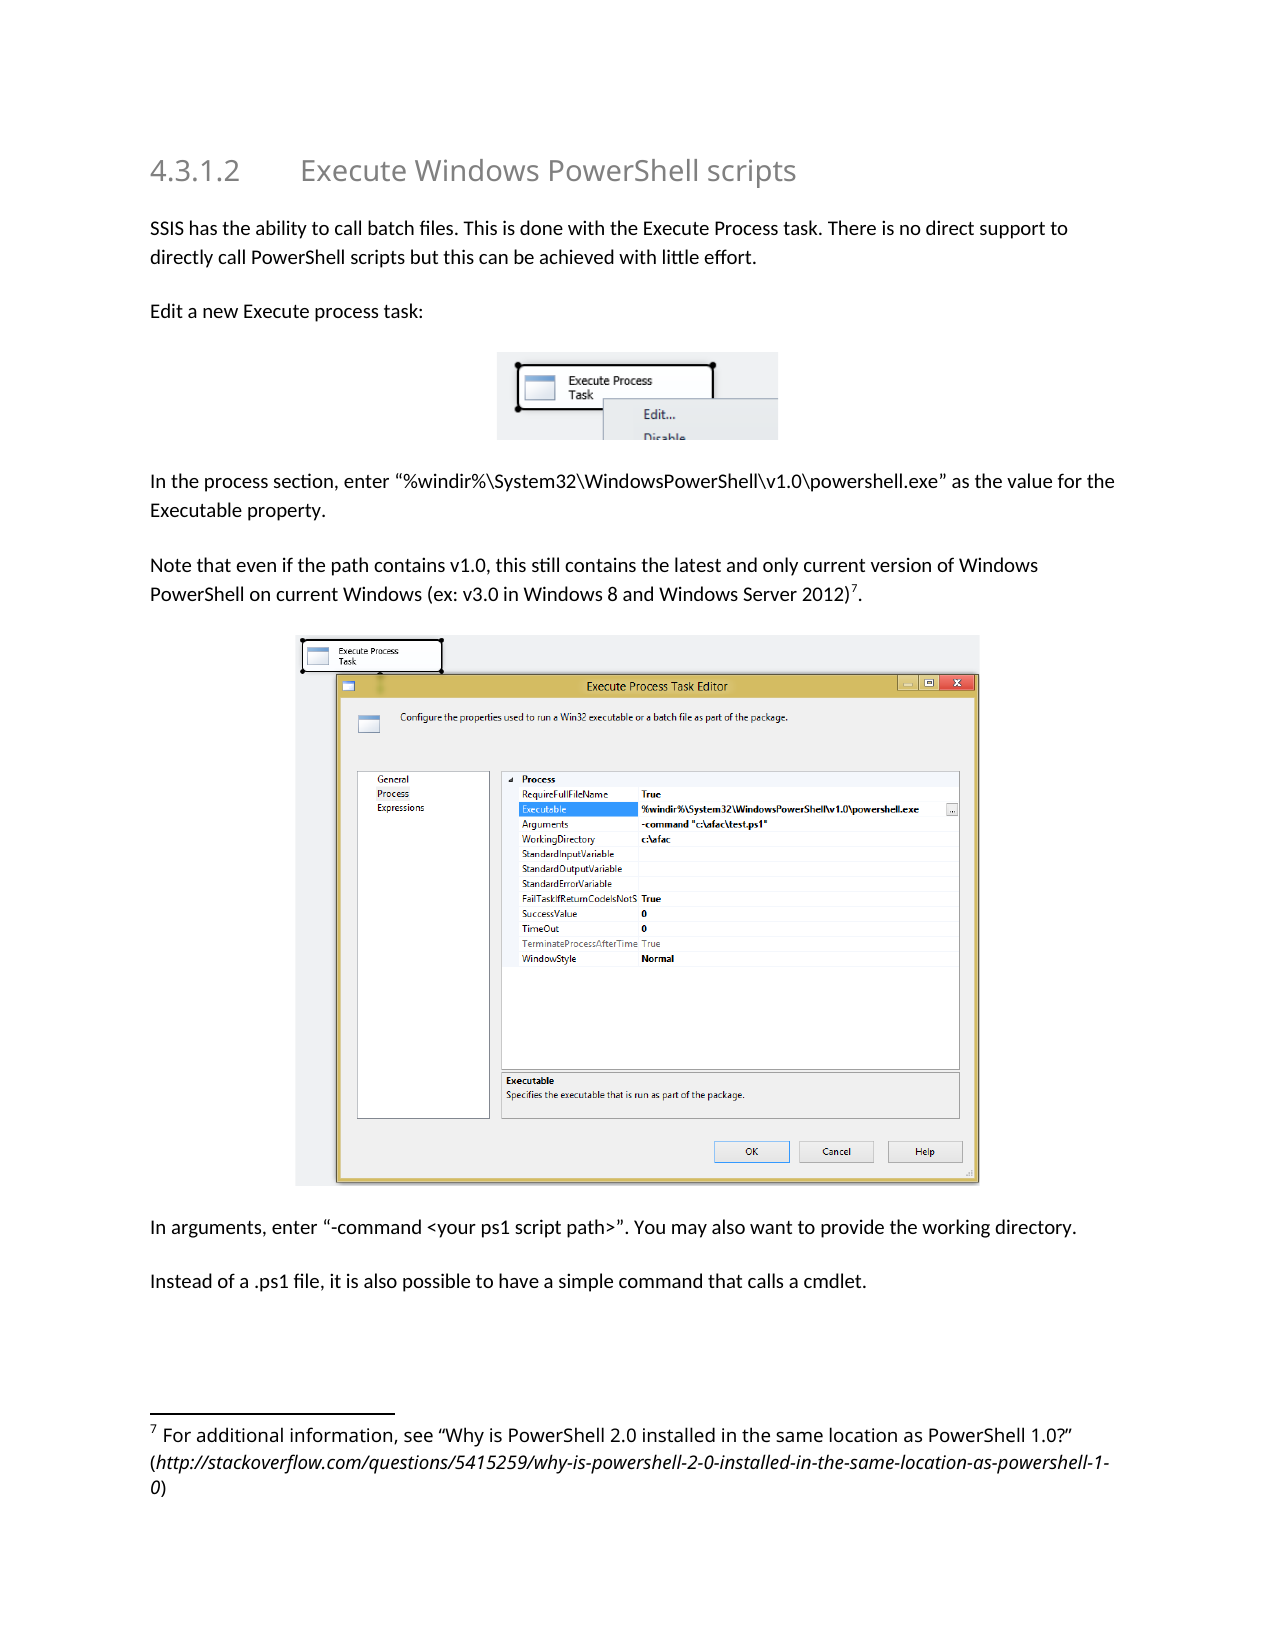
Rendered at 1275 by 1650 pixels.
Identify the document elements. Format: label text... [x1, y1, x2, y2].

text SSIS has the ability to call batch files. This is done with the Execute Process task. There is no direct support to directly call PowerShell scripts but this can be achieved with little effort. [150, 215, 1125, 269]
text In the process section, enter “%windir%\System32\WindowsPowerShell\v1.0\powershell.exe” as the value for the Executable property. [150, 468, 1125, 523]
picture [295, 635, 980, 1186]
text Instead of a .ps1 file, it is also possible to have a simple command that calls a cmdlet. [150, 1268, 1125, 1293]
text In arguments, enter “-command <your ps1 script path>”. You may also want to provide the working directory. [150, 1214, 1125, 1239]
text Edit a new Execute process task: [150, 298, 1125, 323]
picture [496, 352, 779, 440]
subtitle Execute Windows PowerShell scripts [150, 150, 1125, 190]
text Note that even if the path contains v1.0, this still contains the latest and only current version of Windows PowerShell on current Windows (ex: v3.0 in Windows 8 and Windows Server 2012). [150, 552, 1125, 606]
